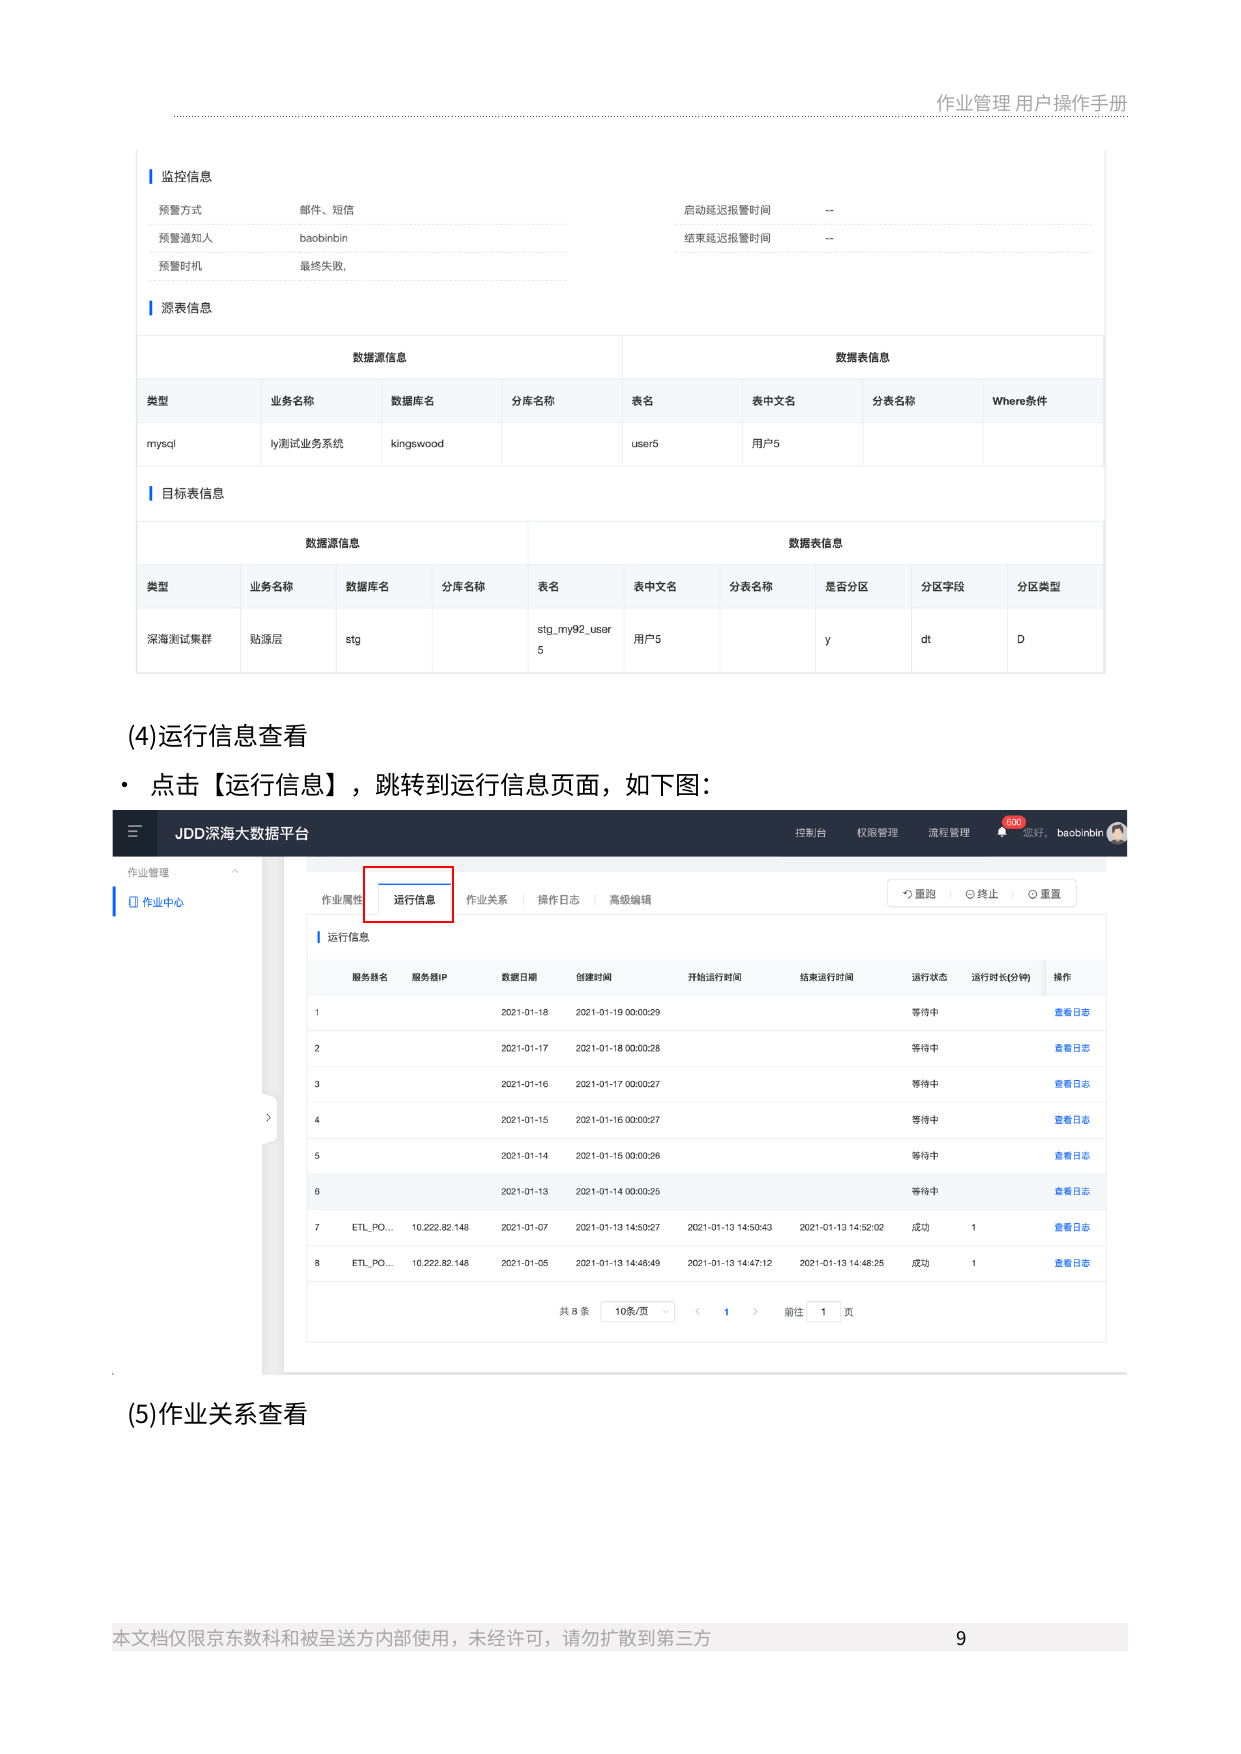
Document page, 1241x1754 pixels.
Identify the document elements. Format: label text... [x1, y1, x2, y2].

picture [112, 810, 1128, 1375]
text 点击【运行信息】，跳转到运行信息页面，如下图： [112, 765, 1128, 802]
picture [112, 150, 1128, 697]
text 运行信息查看 [92, 705, 1128, 755]
text 作业关系查看 [92, 1383, 1128, 1433]
